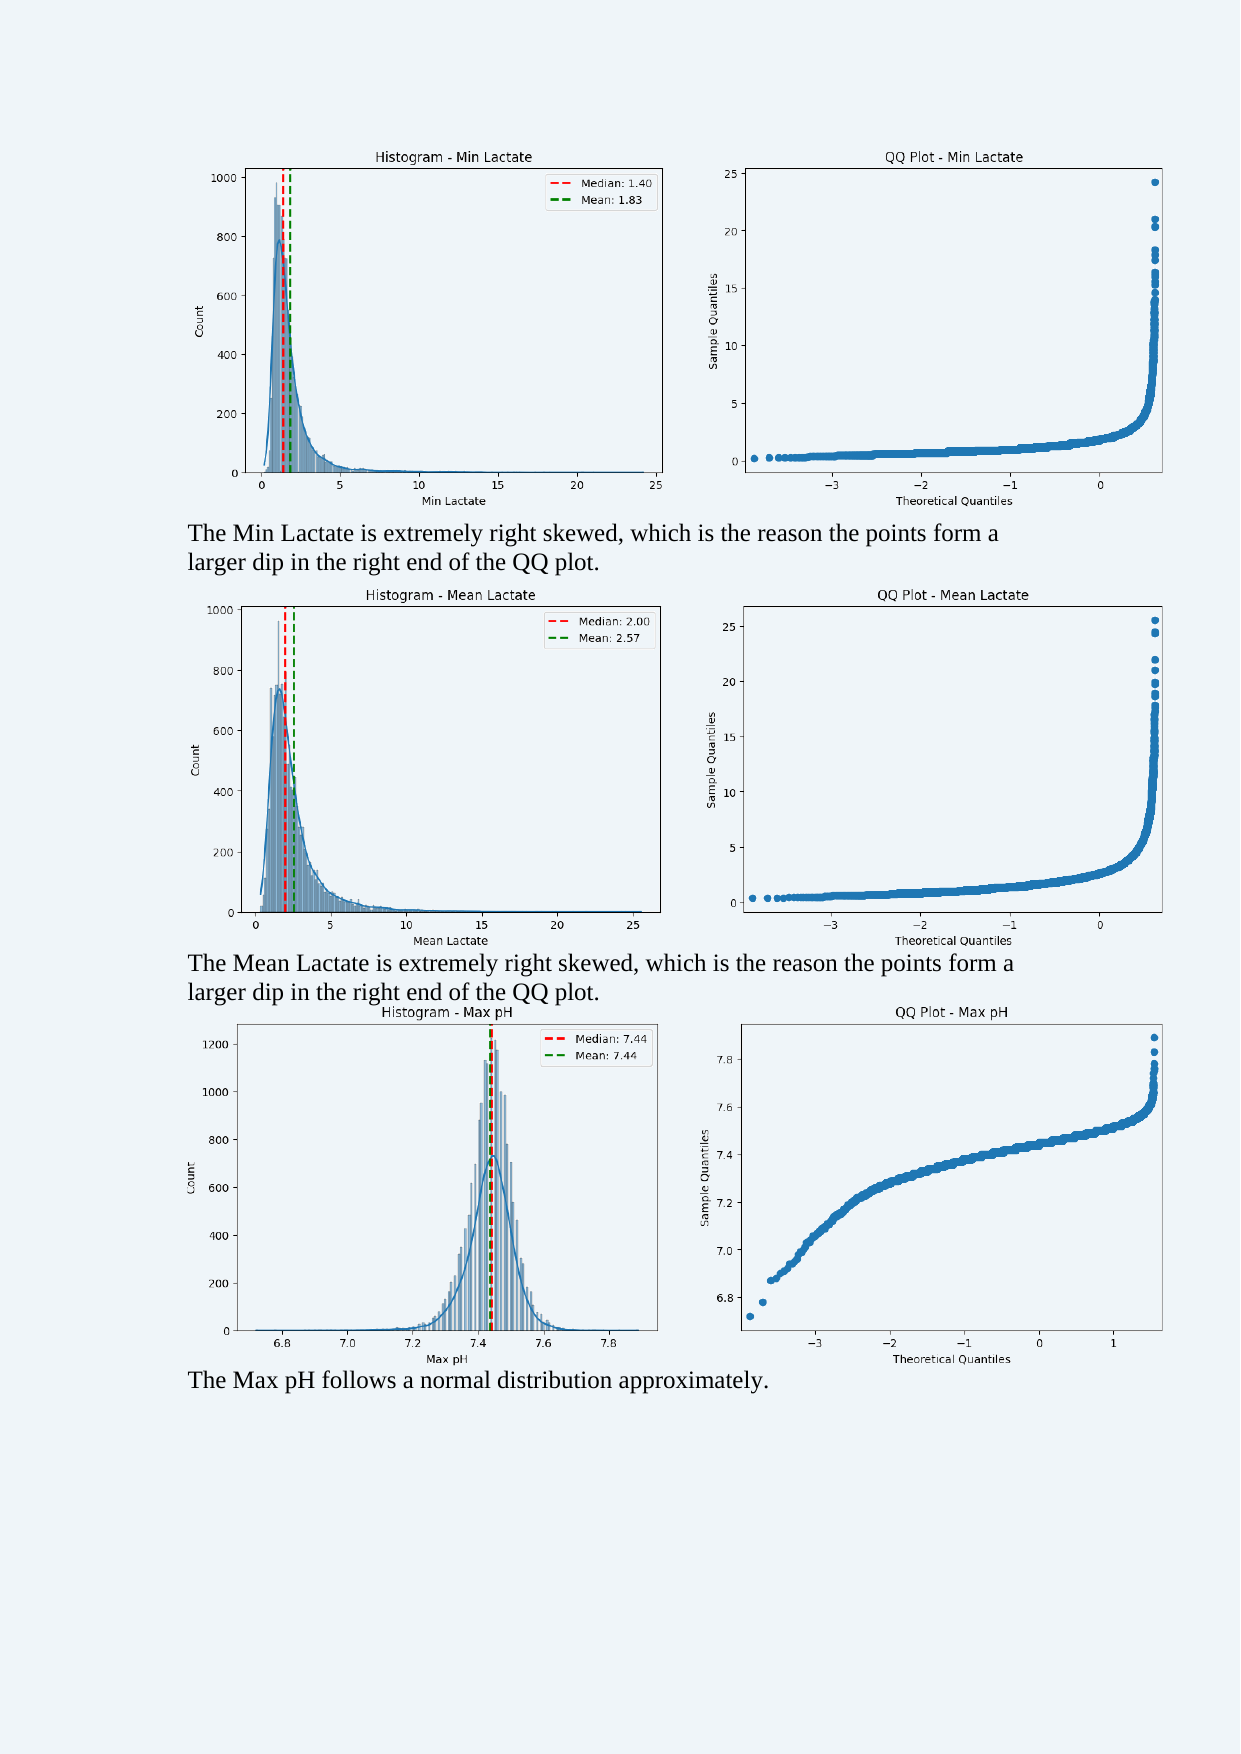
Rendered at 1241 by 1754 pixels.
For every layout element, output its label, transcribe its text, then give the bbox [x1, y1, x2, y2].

picture [187, 575, 1163, 949]
text The Min Lactate is extremely right skewed, which is the reason the points form a larger dip in the right end of the QQ plot. [187, 518, 1053, 575]
text The Max pH follows a normal distribution approximately. [187, 1366, 1053, 1394]
picture [187, 150, 1163, 518]
picture [187, 1005, 1163, 1366]
text The Mean Lactate is extremely right skewed, which is the reason the points form a larger dip in the right end of the QQ plot. [187, 949, 1053, 1005]
